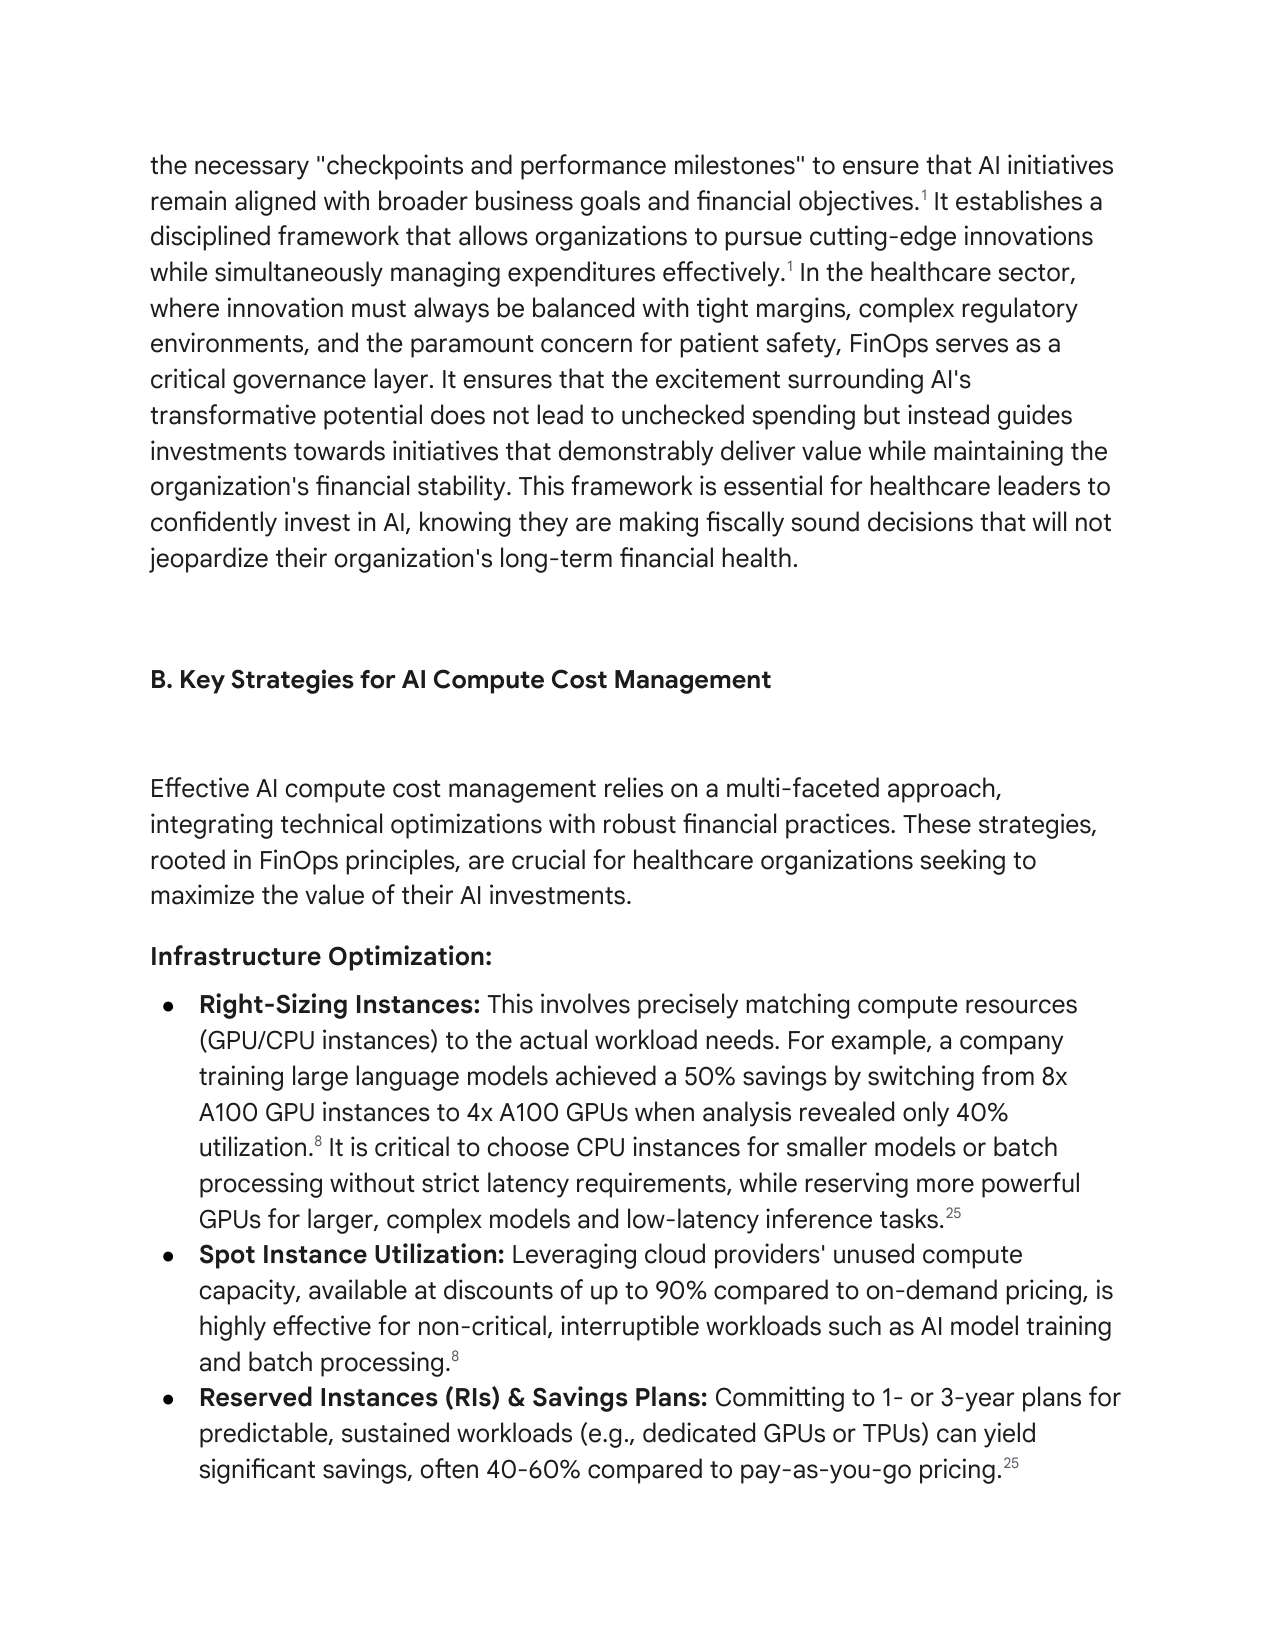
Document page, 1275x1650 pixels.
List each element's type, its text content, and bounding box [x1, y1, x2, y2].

list Right-Sizing Instances: This involves precisely matching compute resources (GPU/CPU instances) to the actual workload needs. For example, a company training large language models achieved a 50% savings by switching from 8x A100 GPU instances to 4x A100 GPUs when analysis revealed only 40% utilization.8 It is critical to choose CPU instances for smaller models or batch processing without strict latency requirements, while reserving more powerful GPUs for larger, complex models and low-latency inference tasks.25 [161, 989, 1125, 1235]
text Effective AI compute cost management relies on a multi-faceted approach, integrating technical optimizations with robust financial practices. These strategies, rooted in FinOps principles, are crucial for healthcare organizations seeking to maximize the value of their AI investments. [150, 773, 1125, 912]
text Infrastructure Optimization: [150, 941, 1125, 973]
list Reserved Instances (RIs) & Savings Plans: Committing to 1- or 3-year plans for predictable, sustained workloads (e.g., dedicated GPUs or TPUs) can yield significant savings, often 40-60% compared to pay-as-you-go pricing.25 [161, 1383, 1125, 1485]
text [150, 150, 1125, 574]
list Spot Instance Utilization: Leveraging cloud providers' unused compute capacity, available at discounts of up to 90% compared to on-demand pricing, is highly effective for non-critical, interruptible workloads such as AI model training and batch processing.8 [161, 1240, 1125, 1378]
subtitle B. Key Strategies for AI Compute Cost Management [150, 664, 1125, 696]
